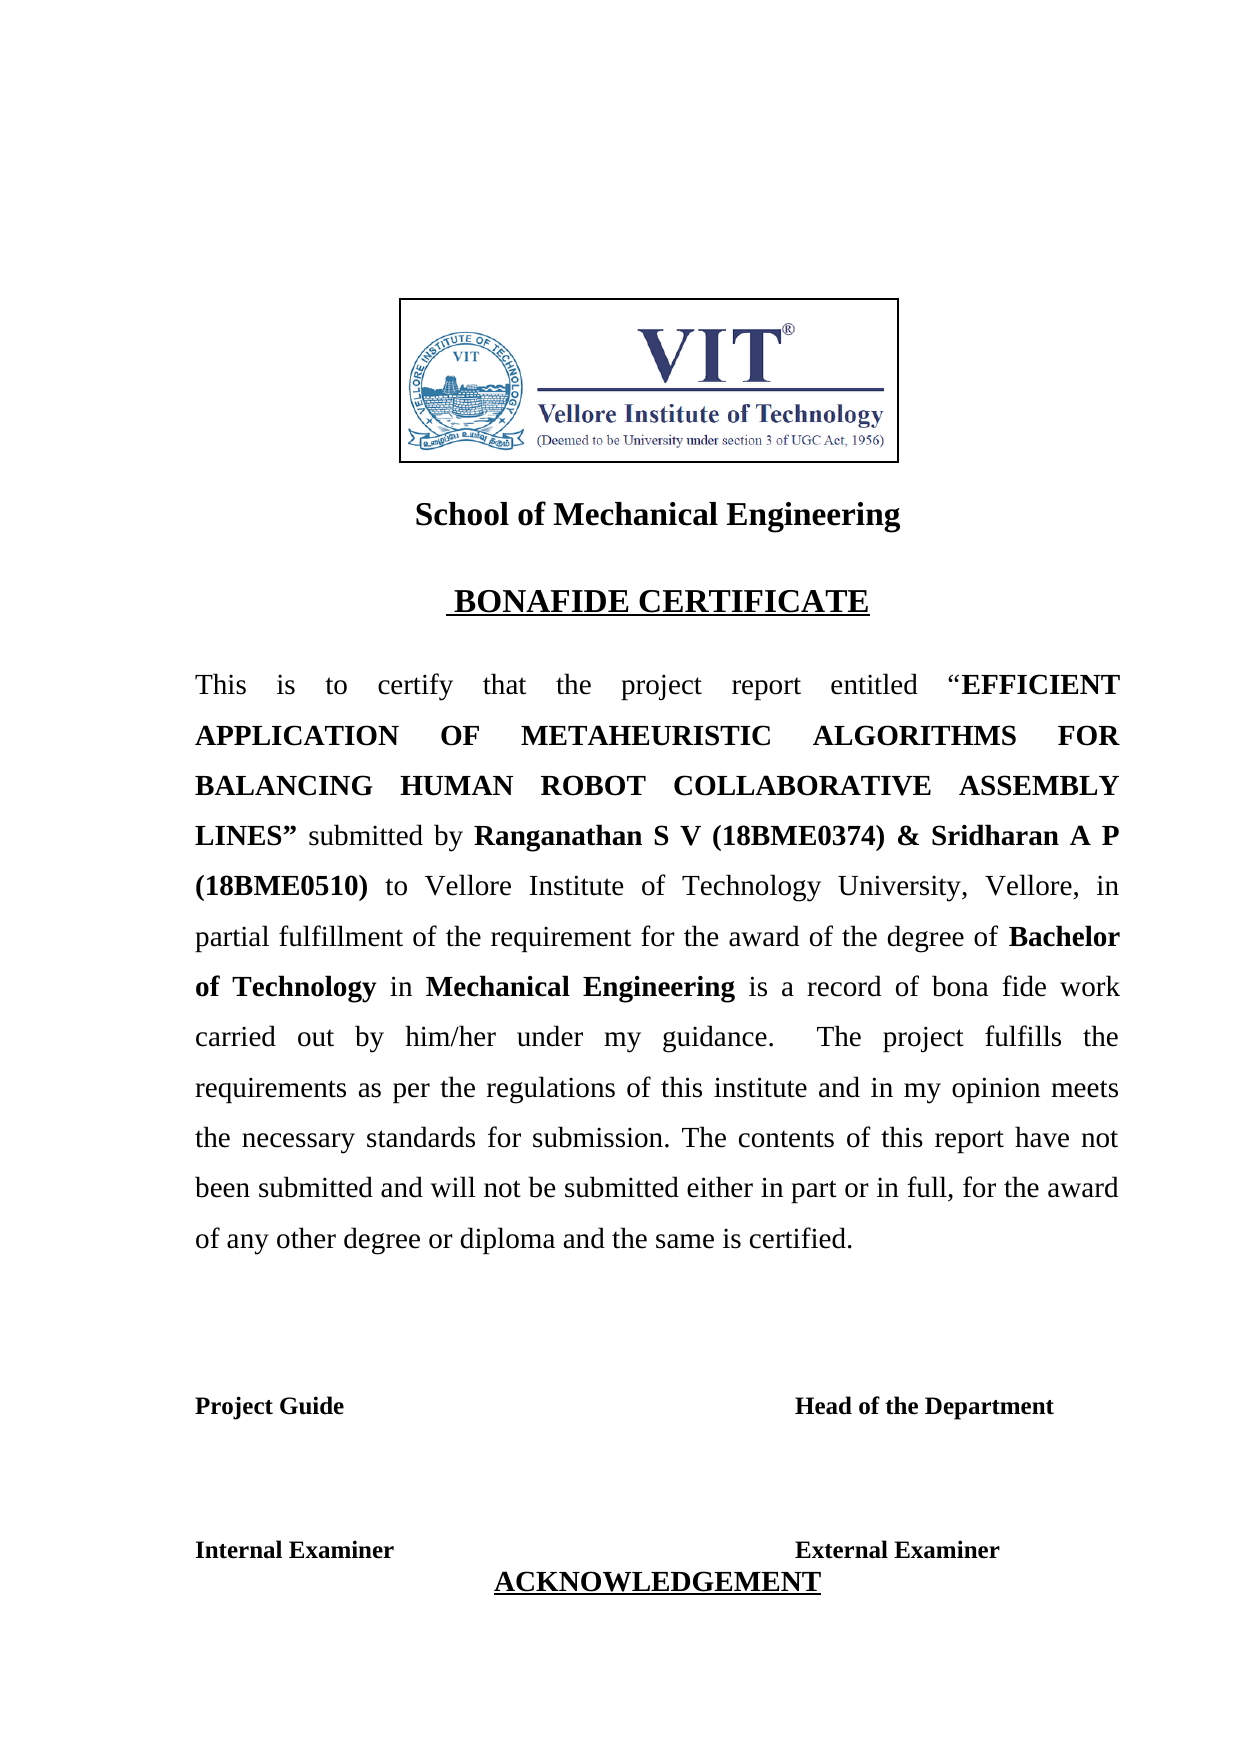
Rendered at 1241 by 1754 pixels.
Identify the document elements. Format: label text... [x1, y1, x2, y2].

text This is to certify that the project report entitled “EFFICIENT APPLICATION OF METAHEURISTIC ALGORITHMS FOR BALANCING HUMAN ROBOT COLLABORATIVE ASSEMBLY LINES” submitted by Ranganathan S V (18BME0374) & Sridharan A P (18BME0510) to Vellore Institute of Technology University, Vellore, in partial fulfillment of the requirement for the award of the degree of Bachelor of Technology in Mechanical Engineering is a record of bona fide work carried out by him/her under my guidance. The project fulfills the requirements as per the regulations of this institute and in my opinion meets the necessary standards for submission. The contents of this report have not been submitted and will not be submitted either in part or in full, for the award of any other degree or diploma and the same is certified. [195, 667, 1120, 1254]
text Project Guide Head of the Department [195, 1391, 1120, 1449]
text School of Mechanical Engineering [195, 494, 1120, 533]
text Internal Examiner External Examiner [195, 1535, 1120, 1564]
text BONAFIDE CERTIFICATE [195, 581, 1120, 619]
text ACKNOWLEDGEMENT [195, 1564, 1120, 1597]
picture [401, 300, 897, 461]
